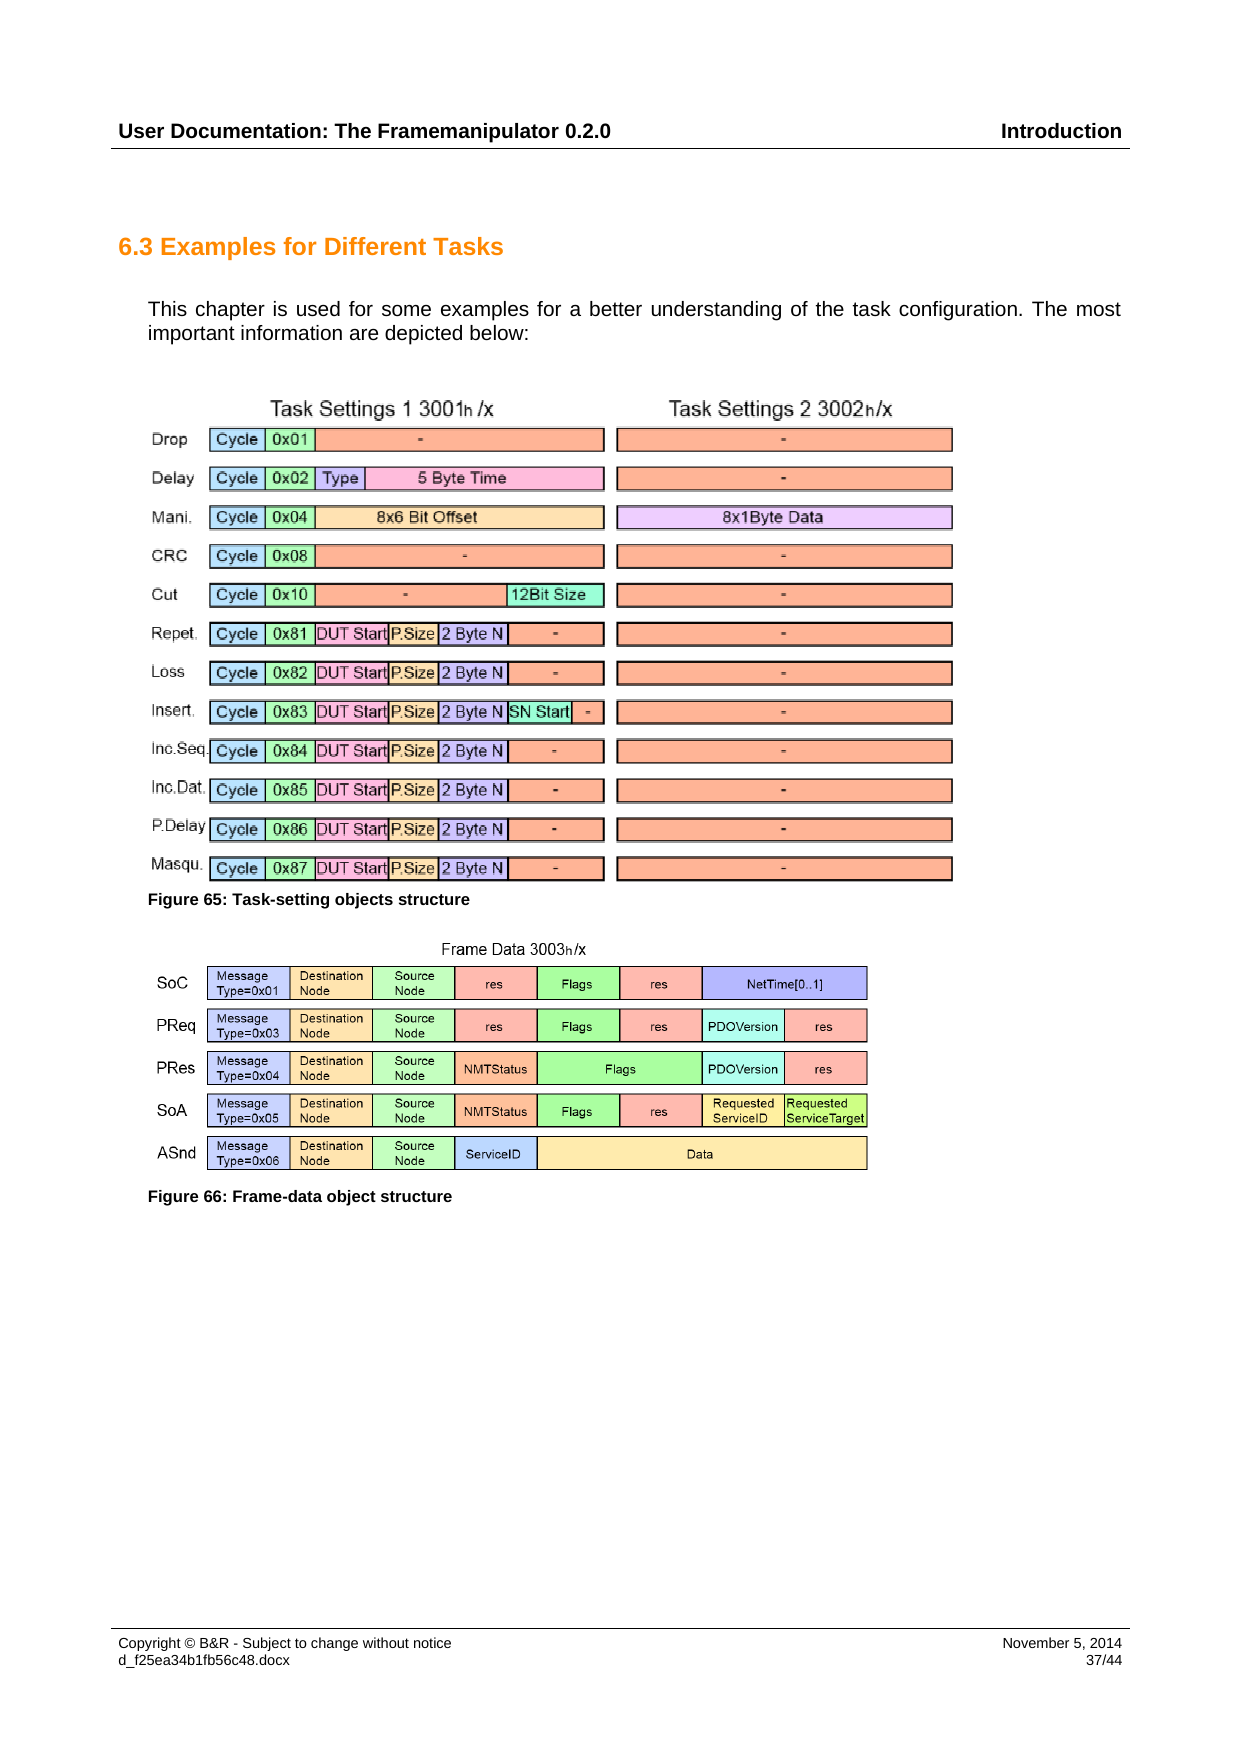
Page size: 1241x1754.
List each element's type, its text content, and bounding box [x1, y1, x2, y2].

text This chapter is used for some examples for a better understanding of the task configuration. The most important information are depicted below: [148, 297, 1122, 345]
text Figure 66: Frame-data object structure [148, 1187, 1122, 1206]
picture [147, 392, 988, 884]
picture [147, 932, 880, 1181]
text Figure 65: Task-setting objects structure [148, 890, 1122, 909]
subtitle Examples for Different Tasks [118, 232, 1122, 261]
